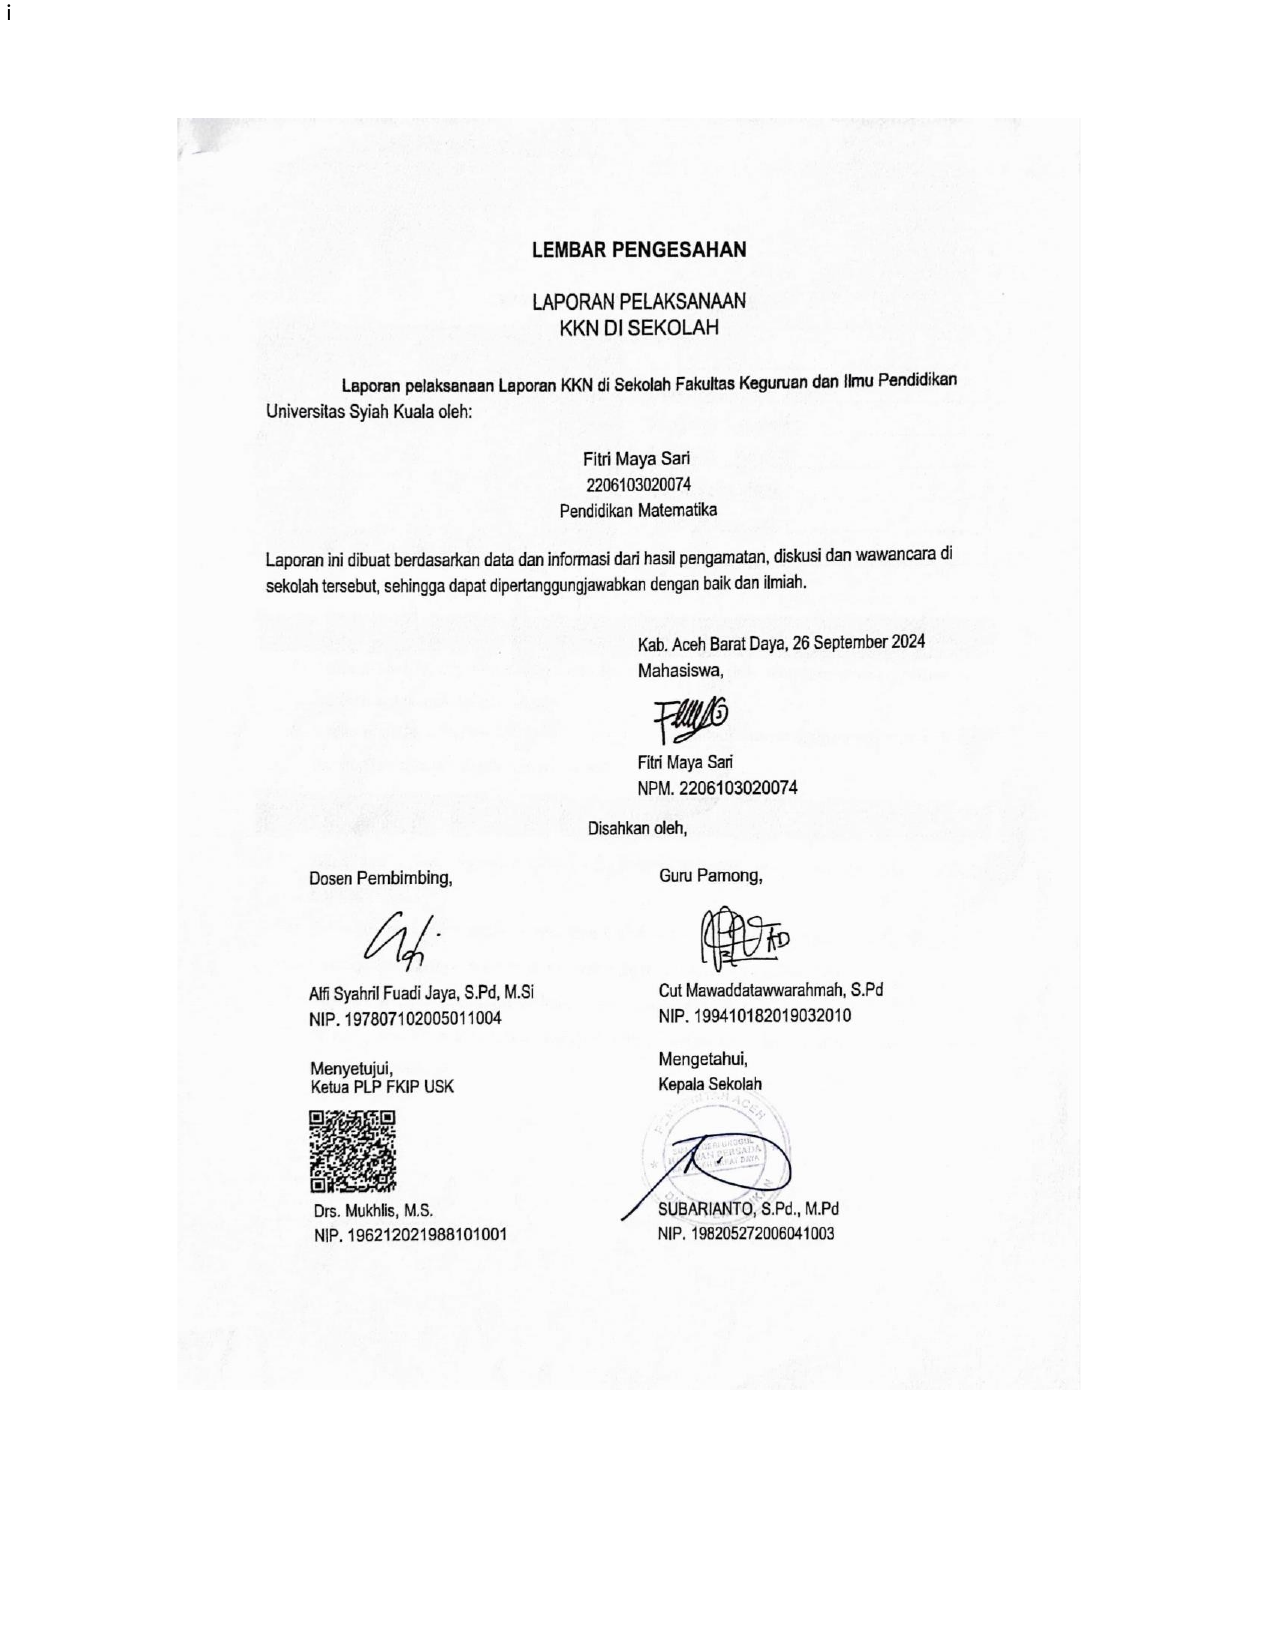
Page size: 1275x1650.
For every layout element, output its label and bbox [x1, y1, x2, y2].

picture [177, 118, 1081, 1390]
